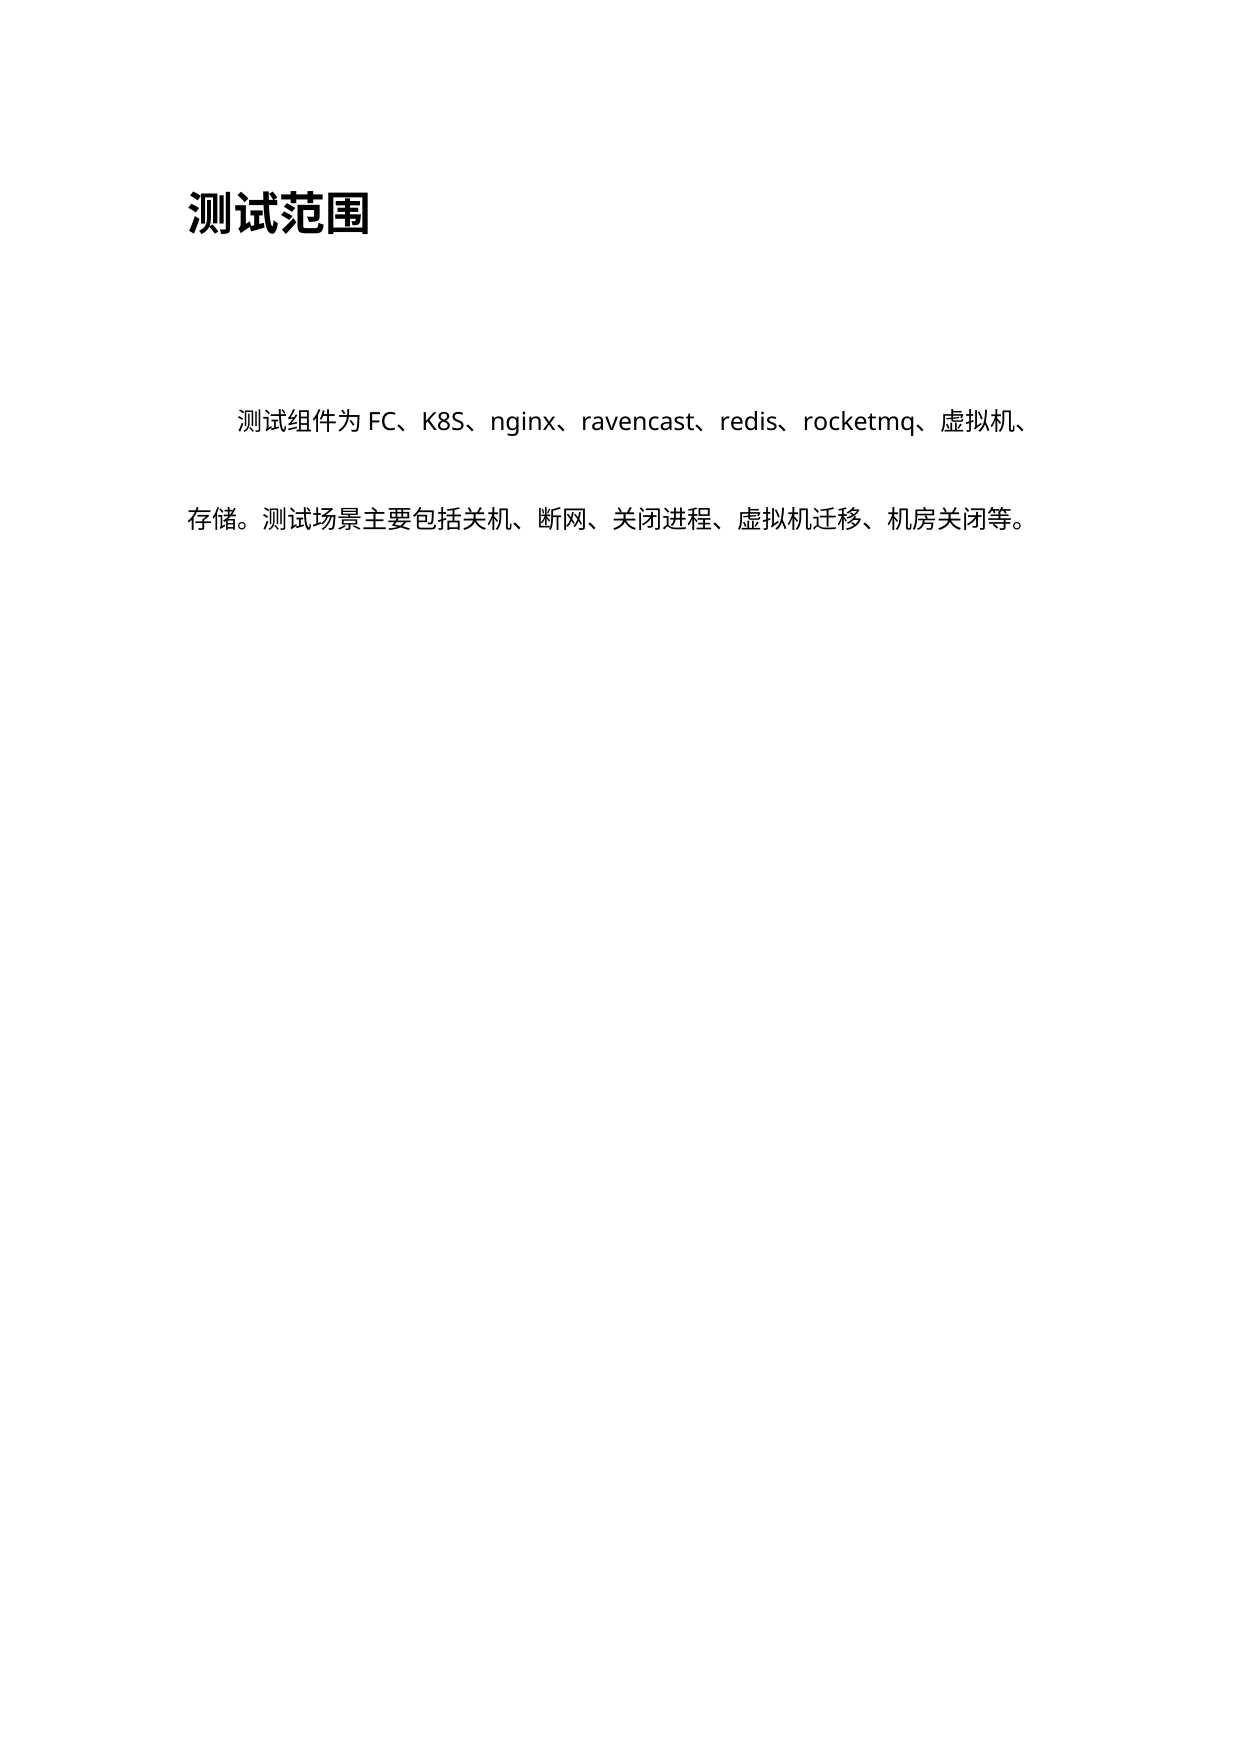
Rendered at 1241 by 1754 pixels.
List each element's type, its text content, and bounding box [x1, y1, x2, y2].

text 测试组件为FC、K8S、nginx、ravencast、redis、rocketmq、虚拟机、存储。测试场景主要包括关机、断网、关闭进程、虚拟机迁移、机房关闭等。 [187, 387, 1053, 550]
subtitle 测试范围 [187, 162, 1053, 259]
